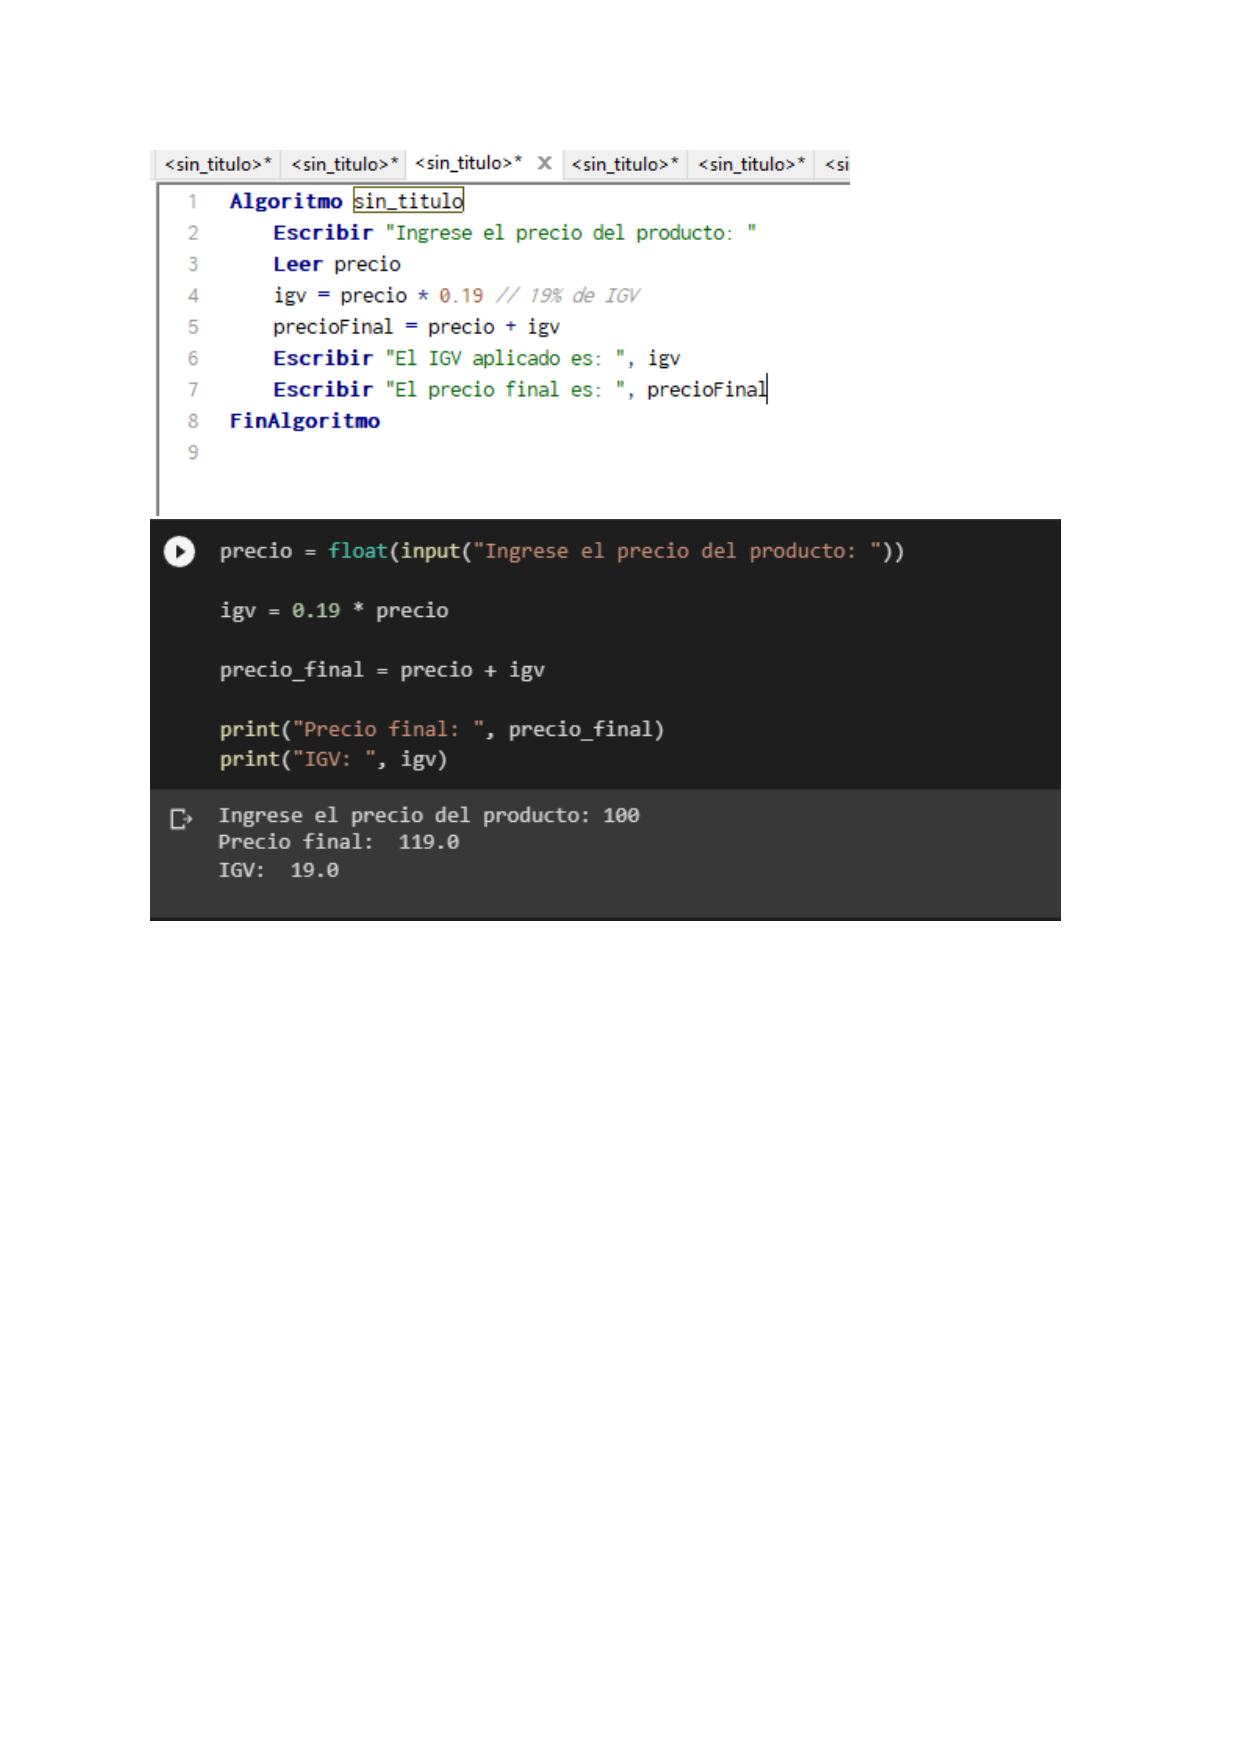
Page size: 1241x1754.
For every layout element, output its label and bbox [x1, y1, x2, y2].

picture [150, 519, 1061, 921]
picture [150, 150, 851, 516]
